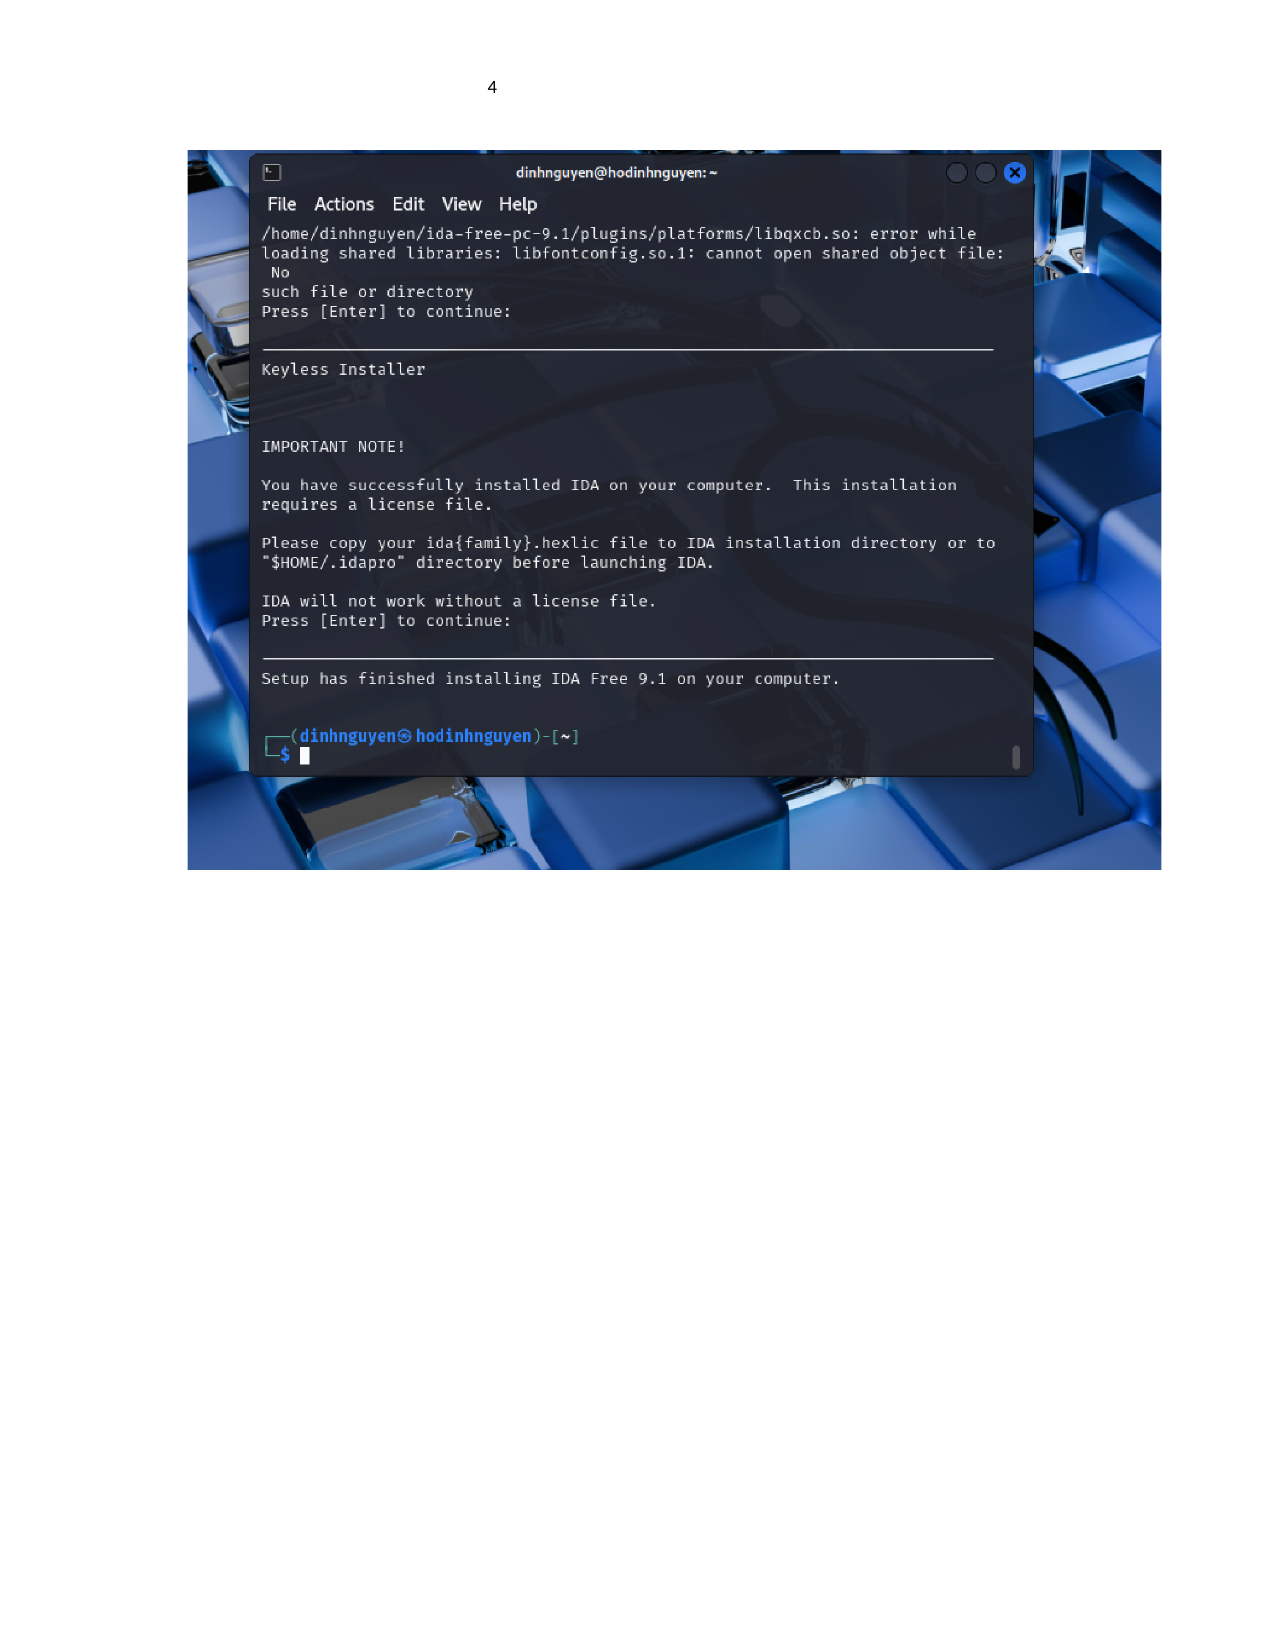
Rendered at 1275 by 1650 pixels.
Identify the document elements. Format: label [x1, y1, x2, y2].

picture [187, 150, 1162, 870]
